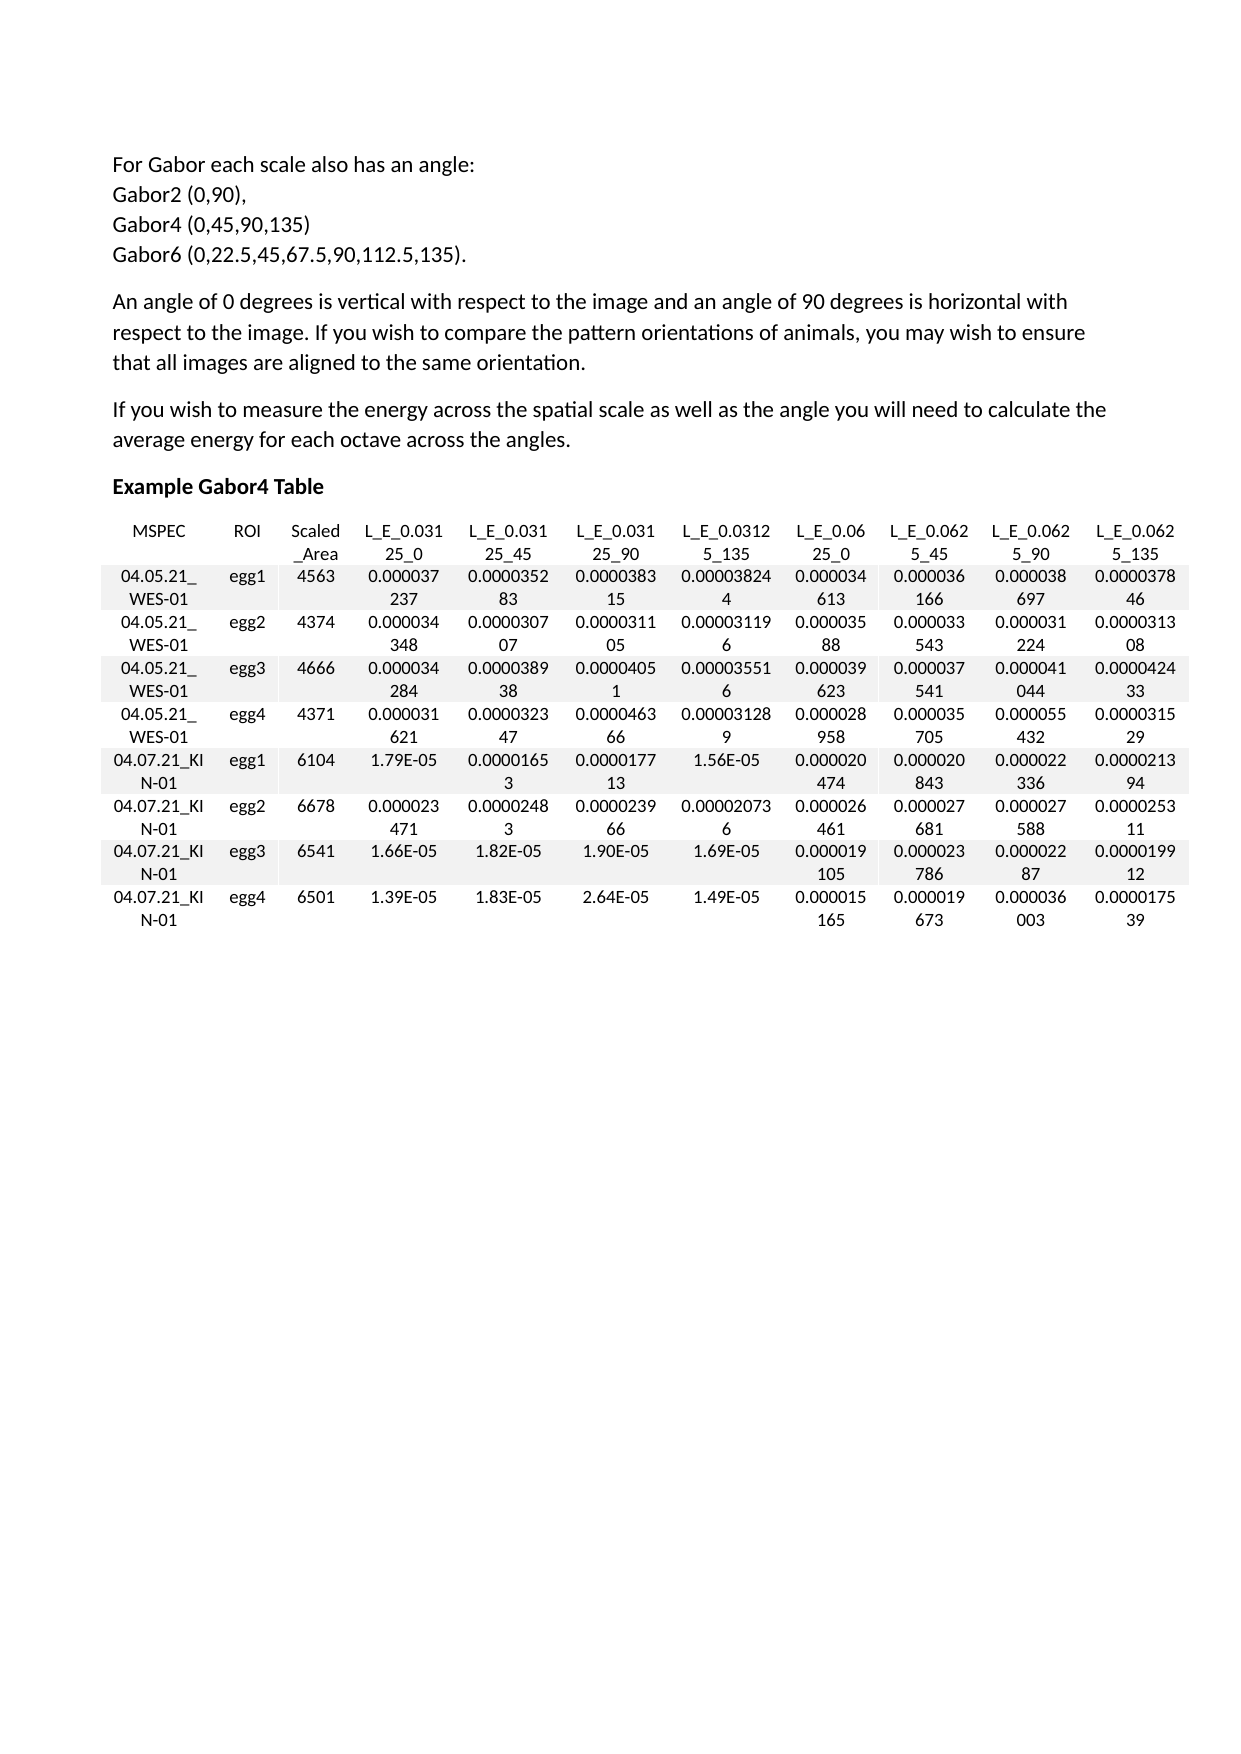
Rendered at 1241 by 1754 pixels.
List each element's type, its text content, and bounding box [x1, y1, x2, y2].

table_cell 0.000035283 [454, 565, 562, 610]
table_cell 0.000020843 [879, 748, 980, 794]
table_cell 04.05.21_WES-01 [101, 656, 216, 702]
table_cell 1.69E-05 [669, 840, 783, 885]
table_cell 4371 [279, 702, 353, 748]
table_cell egg4 [216, 702, 278, 748]
table_cell 1.39E-05 [353, 885, 454, 931]
table_cell 0.000023471 [353, 794, 454, 839]
table_cell 0.000033543 [879, 610, 980, 656]
text Example Gabor4 Table [112, 472, 1128, 500]
table_cell 0.000042433 [1081, 656, 1189, 702]
table_header L_E_0.0625_45 [879, 519, 980, 564]
table_cell 0.000031105 [562, 610, 669, 656]
table_cell 0.000031529 [1081, 702, 1189, 748]
table_cell 0.000023966 [562, 794, 669, 839]
table_cell 0.000046366 [562, 702, 669, 748]
table_cell 04.07.21_KIN-01 [101, 748, 216, 794]
table_cell 0.000022336 [980, 748, 1081, 794]
table_cell 04.07.21_KIN-01 [101, 885, 216, 931]
text If you wish to measure the energy across the spatial scale as well as the angle you will need to calculate the average energy for each octave across the angles. [112, 395, 1128, 453]
table_cell 0.000025311 [1081, 794, 1189, 839]
table_cell 0.000017539 [1081, 885, 1189, 931]
table_cell 0.00003588 [783, 610, 878, 656]
table_cell 0.000034284 [353, 656, 454, 702]
table_cell 04.05.21_WES-01 [101, 610, 216, 656]
table_cell 1.66E-05 [353, 840, 454, 885]
table_cell 0.000038697 [980, 565, 1081, 610]
table_cell 0.000027681 [879, 794, 980, 839]
table_cell 0.000038938 [454, 656, 562, 702]
table_cell 0.000036166 [879, 565, 980, 610]
table_cell 0.000035516 [669, 656, 783, 702]
table_cell 0.00002483 [454, 794, 562, 839]
table_header Scaled_Area [279, 519, 353, 564]
table_header ROI [216, 519, 278, 564]
table_cell 04.05.21_WES-01 [101, 702, 216, 748]
table_header L_E_0.03125_0 [353, 519, 454, 564]
table_cell 4374 [279, 610, 353, 656]
table_cell 0.000034613 [783, 565, 878, 610]
table_cell 0.000017713 [562, 748, 669, 794]
table_cell egg1 [216, 748, 278, 794]
table_cell 0.000026461 [783, 794, 878, 839]
table_cell 0.000023786 [879, 840, 980, 885]
table_cell 1.82E-05 [454, 840, 562, 885]
table_cell 0.000037541 [879, 656, 980, 702]
table_cell 0.000027588 [980, 794, 1081, 839]
table_cell 0.000020474 [783, 748, 878, 794]
table_cell 0.00002287 [980, 840, 1081, 885]
table_cell 6541 [279, 840, 353, 885]
table_header L_E_0.0625_90 [980, 519, 1081, 564]
table_cell egg1 [216, 565, 278, 610]
table_cell 0.000031196 [669, 610, 783, 656]
table_cell 0.000034348 [353, 610, 454, 656]
table_cell 1.83E-05 [454, 885, 562, 931]
table_cell egg3 [216, 840, 278, 885]
table_cell 0.000019105 [783, 840, 878, 885]
table_cell 0.00004051 [562, 656, 669, 702]
table_cell 0.000032347 [454, 702, 562, 748]
table_cell 0.000031308 [1081, 610, 1189, 656]
text For Gabor each scale also has an angle: Gabor2 (0,90), Gabor4 (0,45,90,135) Gabor6 (0,22.5,45,67.5,90,112.5,135). [112, 150, 1128, 269]
table_cell 0.000028958 [783, 702, 878, 748]
table_cell 0.000037237 [353, 565, 454, 610]
table_cell 0.000038244 [669, 565, 783, 610]
table_cell 1.56E-05 [669, 748, 783, 794]
table_cell 04.07.21_KIN-01 [101, 840, 216, 885]
table_cell 6501 [279, 885, 353, 931]
table_cell 0.000037846 [1081, 565, 1189, 610]
table_cell 0.000019673 [879, 885, 980, 931]
table_header MSPEC [101, 519, 216, 564]
table_cell 1.79E-05 [353, 748, 454, 794]
table_cell 4666 [279, 656, 353, 702]
table_cell 0.000021394 [1081, 748, 1189, 794]
table_cell 0.000055432 [980, 702, 1081, 748]
table_cell 0.000041044 [980, 656, 1081, 702]
table_cell 6104 [279, 748, 353, 794]
table_cell egg2 [216, 610, 278, 656]
table_header L_E_0.0625_135 [1081, 519, 1189, 564]
table_cell egg3 [216, 656, 278, 702]
table_header L_E_0.03125_90 [562, 519, 669, 564]
table_cell 0.000036003 [980, 885, 1081, 931]
table_cell 04.07.21_KIN-01 [101, 794, 216, 839]
table_cell 0.000020736 [669, 794, 783, 839]
table_header L_E_0.03125_45 [454, 519, 562, 564]
text An angle of 0 degrees is vertical with respect to the image and an angle of 90 degrees is horizontal with respect to the image. If you wish to compare the pattern orientations of animals, you may wish to ensure that all images are aligned to the same orientation. [112, 287, 1128, 376]
table_cell 0.000031621 [353, 702, 454, 748]
table_cell 1.49E-05 [669, 885, 783, 931]
table_cell 04.05.21_WES-01 [101, 565, 216, 610]
table_cell 4563 [279, 565, 353, 610]
table_cell 0.00001653 [454, 748, 562, 794]
table_cell 0.000015165 [783, 885, 878, 931]
table_cell egg4 [216, 885, 278, 931]
table_cell 0.000019912 [1081, 840, 1189, 885]
table_header L_E_0.0625_0 [783, 519, 878, 564]
table_cell 0.000031224 [980, 610, 1081, 656]
table_cell 2.64E-05 [562, 885, 669, 931]
table_cell 0.000035705 [879, 702, 980, 748]
table_cell 6678 [279, 794, 353, 839]
table_cell 0.000038315 [562, 565, 669, 610]
table_cell 0.000031289 [669, 702, 783, 748]
table_cell egg2 [216, 794, 278, 839]
table_cell 0.000039623 [783, 656, 878, 702]
table_header L_E_0.03125_135 [669, 519, 783, 564]
table_cell 0.000030707 [454, 610, 562, 656]
table_cell 1.90E-05 [562, 840, 669, 885]
